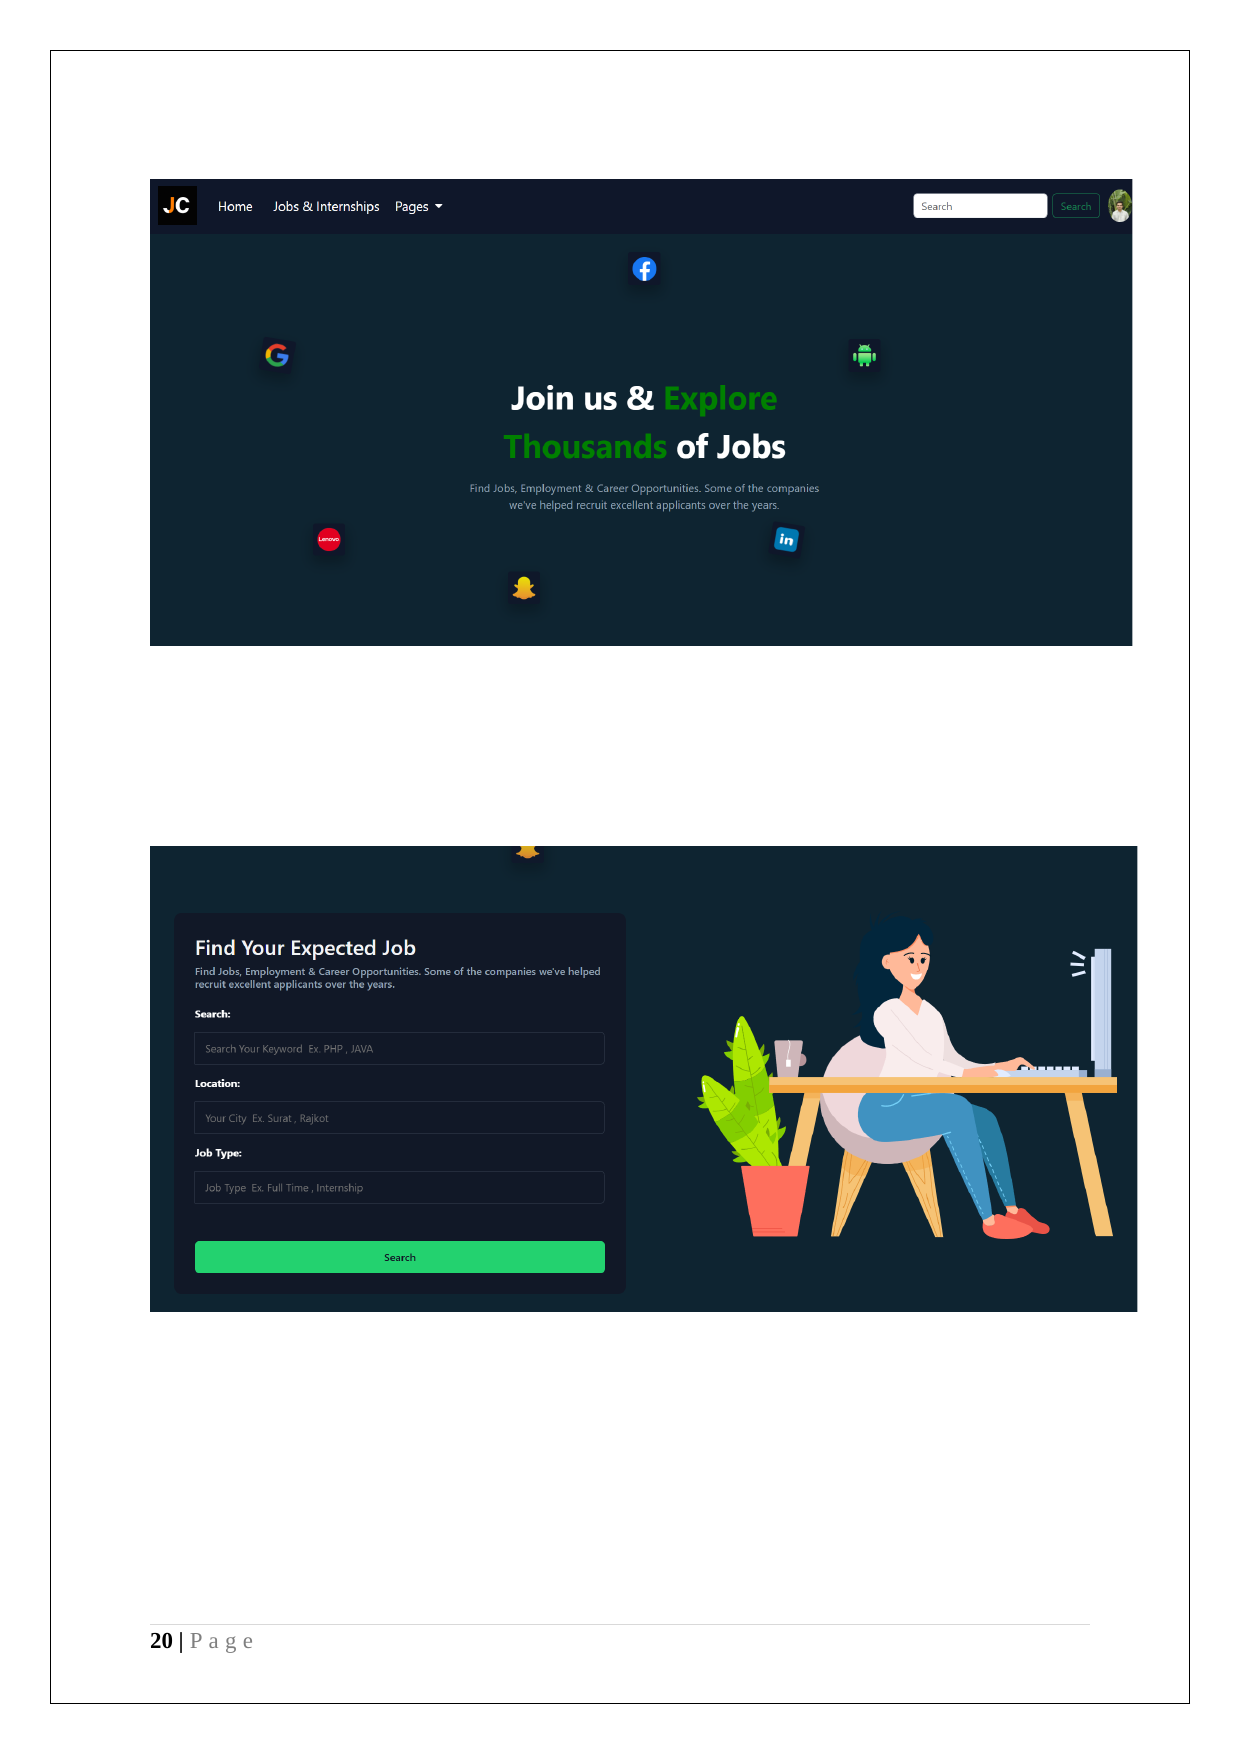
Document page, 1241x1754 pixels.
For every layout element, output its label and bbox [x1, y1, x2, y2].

picture [150, 179, 1133, 646]
picture [150, 846, 1138, 1312]
